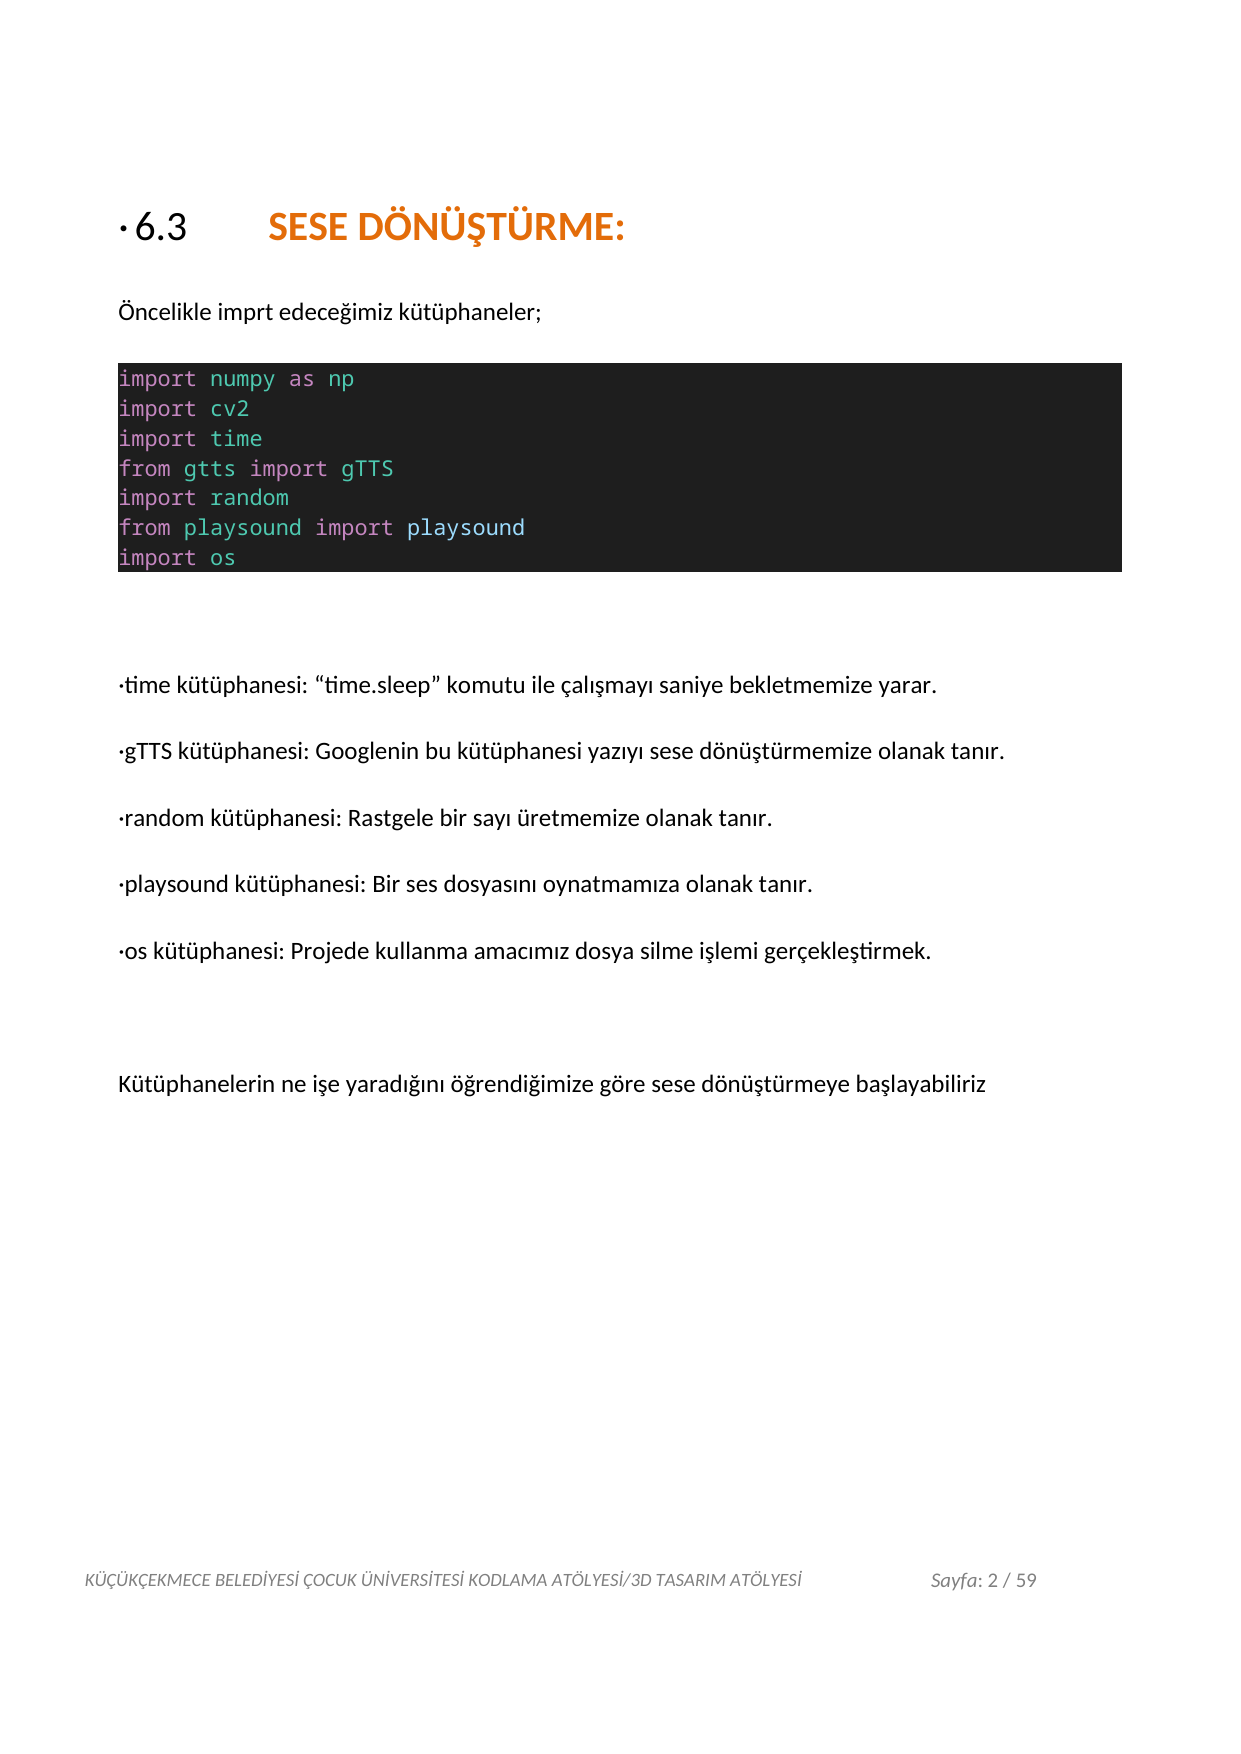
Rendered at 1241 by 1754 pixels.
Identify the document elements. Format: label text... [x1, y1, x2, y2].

text ·gTTS kütüphanesi: Googlenin bu kütüphanesi yazıyı sese dönüştürmemize olanak tanır. [118, 735, 1122, 766]
text ·playsound kütüphanesi: Bir ses dosyasını oynatmamıza olanak tanır. [118, 868, 1122, 899]
text from playsound import playsound [118, 512, 1122, 542]
text · 6.3 SESE DÖNÜŞTÜRME: [118, 199, 1122, 250]
text import numpy as np [118, 363, 1122, 393]
text ·os kütüphanesi: Projede kullanma amacımız dosya silme işlemi gerçekleştirmek. [118, 935, 1122, 966]
text from gtts import gTTS [118, 452, 1122, 482]
text import random [118, 482, 1122, 512]
text import time [118, 423, 1122, 452]
text import os [118, 542, 1122, 572]
text ·random kütüphanesi: Rastgele bir sayı üretmemize olanak tanır. [118, 802, 1122, 832]
text import cv2 [118, 393, 1122, 423]
text Öncelikle imprt edeceğimiz kütüphaneler; [118, 297, 1122, 327]
text ·time kütüphanesi: “time.sleep” komutu ile çalışmayı saniye bekletmemize yarar. [118, 669, 1122, 699]
text Kütüphanelerin ne işe yaradığını öğrendiğimize göre sese dönüştürmeye başlayabiliriz [118, 1068, 1122, 1099]
